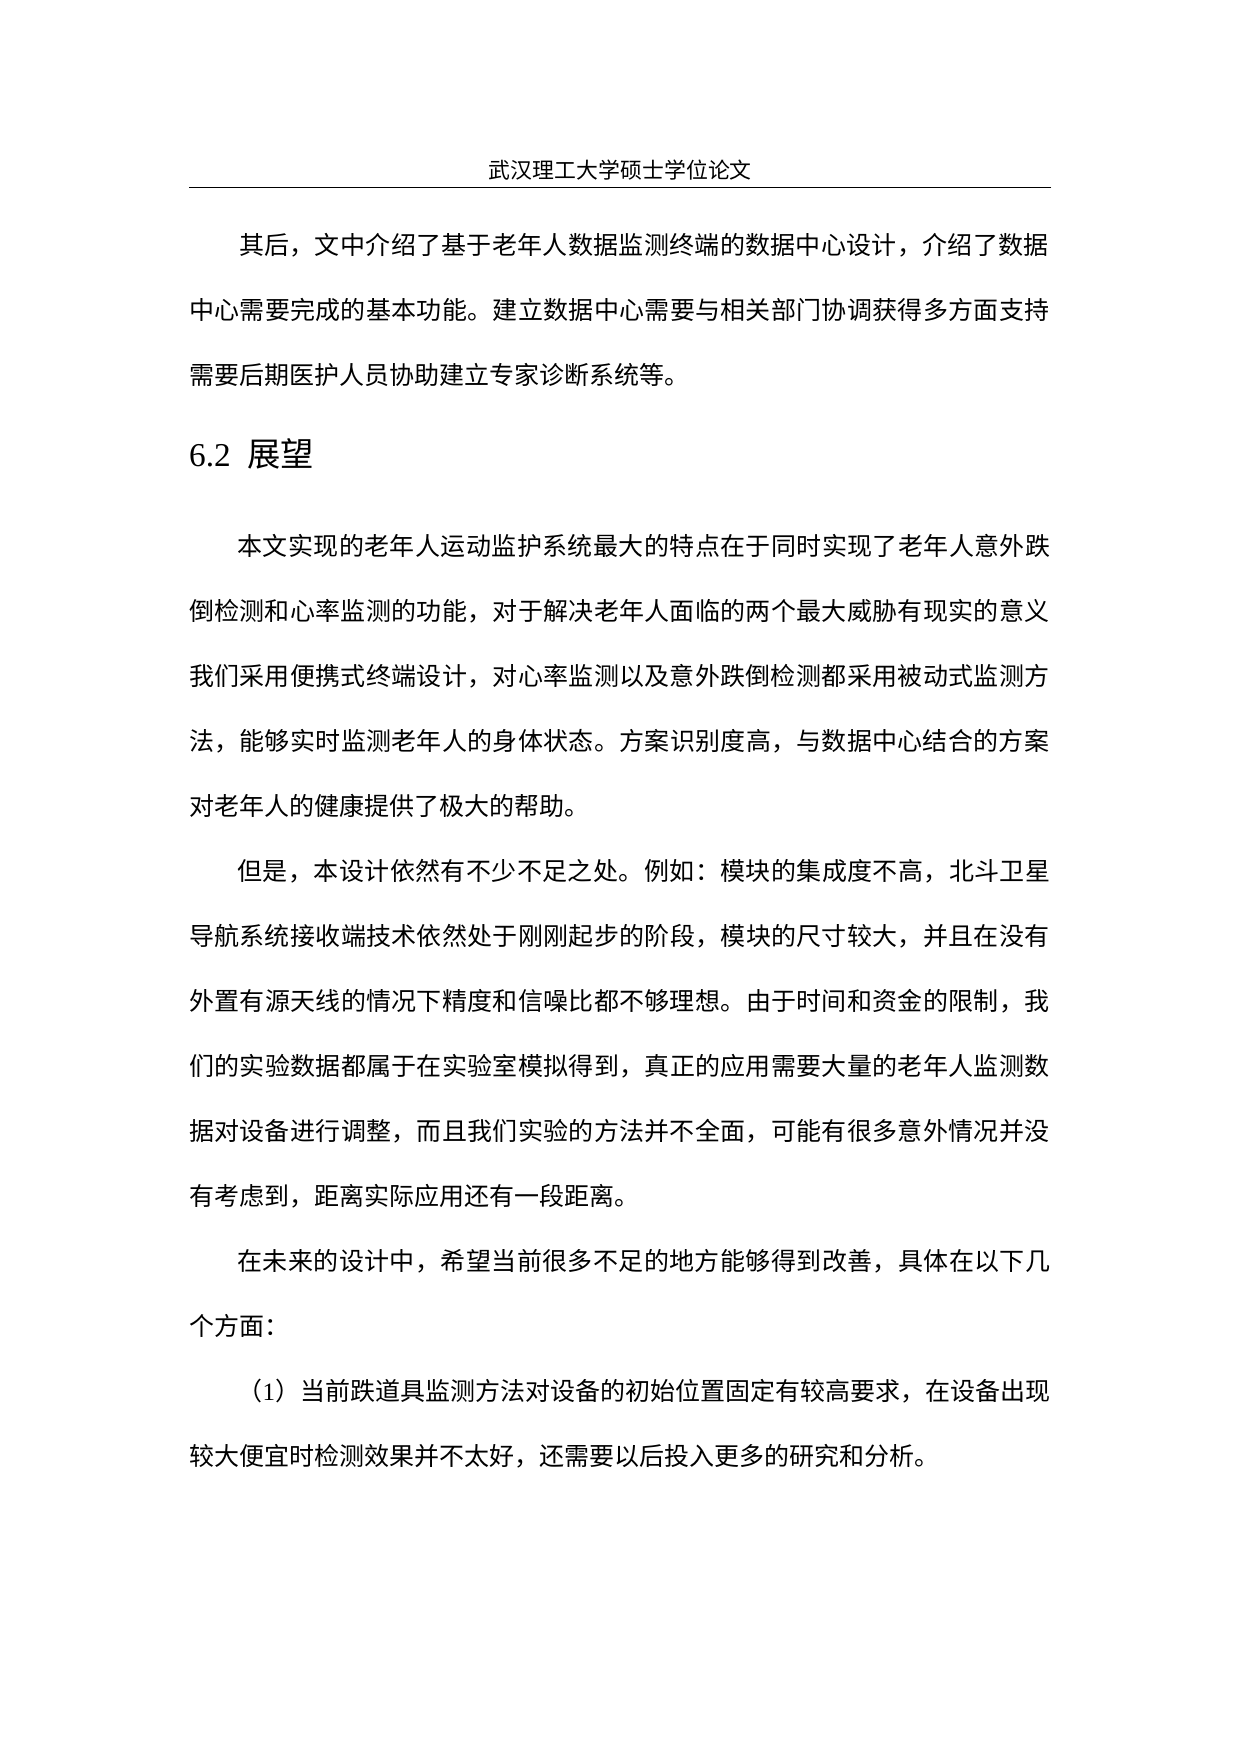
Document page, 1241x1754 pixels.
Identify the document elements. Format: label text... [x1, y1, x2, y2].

text 其后，文中介绍了基于老年人数据监测终端的数据中心设计，介绍了数据中心需要完成的基本功能。建立数据中心需要与相关部门协调获得多方面支持，需要后期医护人员协助建立专家诊断系统等。 [189, 211, 1051, 406]
text （1）当前跌道具监测方法对设备的初始位置固定有较高要求，在设备出现较大便宜时检测效果并不太好，还需要以后投入更多的研究和分析。 [189, 1357, 1051, 1487]
text 在未来的设计中，希望当前很多不足的地方能够得到改善，具体在以下几个方面： [189, 1227, 1051, 1357]
list 6.2 展望 [189, 433, 1051, 474]
text 本文实现的老年人运动监护系统最大的特点在于同时实现了老年人意外跌倒检测和心率监测的功能，对于解决老年人面临的两个最大威胁有现实的意义。我们采用便携式终端设计，对心率监测以及意外跌倒检测都采用被动式监测方法，能够实时监测老年人的身体状态。方案识别度高，与数据中心结合的方案对老年人的健康提供了极大的帮助。 [189, 512, 1051, 837]
text 但是，本设计依然有不少不足之处。例如：模块的集成度不高，北斗卫星导航系统接收端技术依然处于刚刚起步的阶段，模块的尺寸较大，并且在没有外置有源天线的情况下精度和信噪比都不够理想。由于时间和资金的限制，我们的实验数据都属于在实验室模拟得到，真正的应用需要大量的老年人监测数据对设备进行调整，而且我们实验的方法并不全面，可能有很多意外情况并没有考虑到，距离实际应用还有一段距离。 [189, 837, 1051, 1227]
